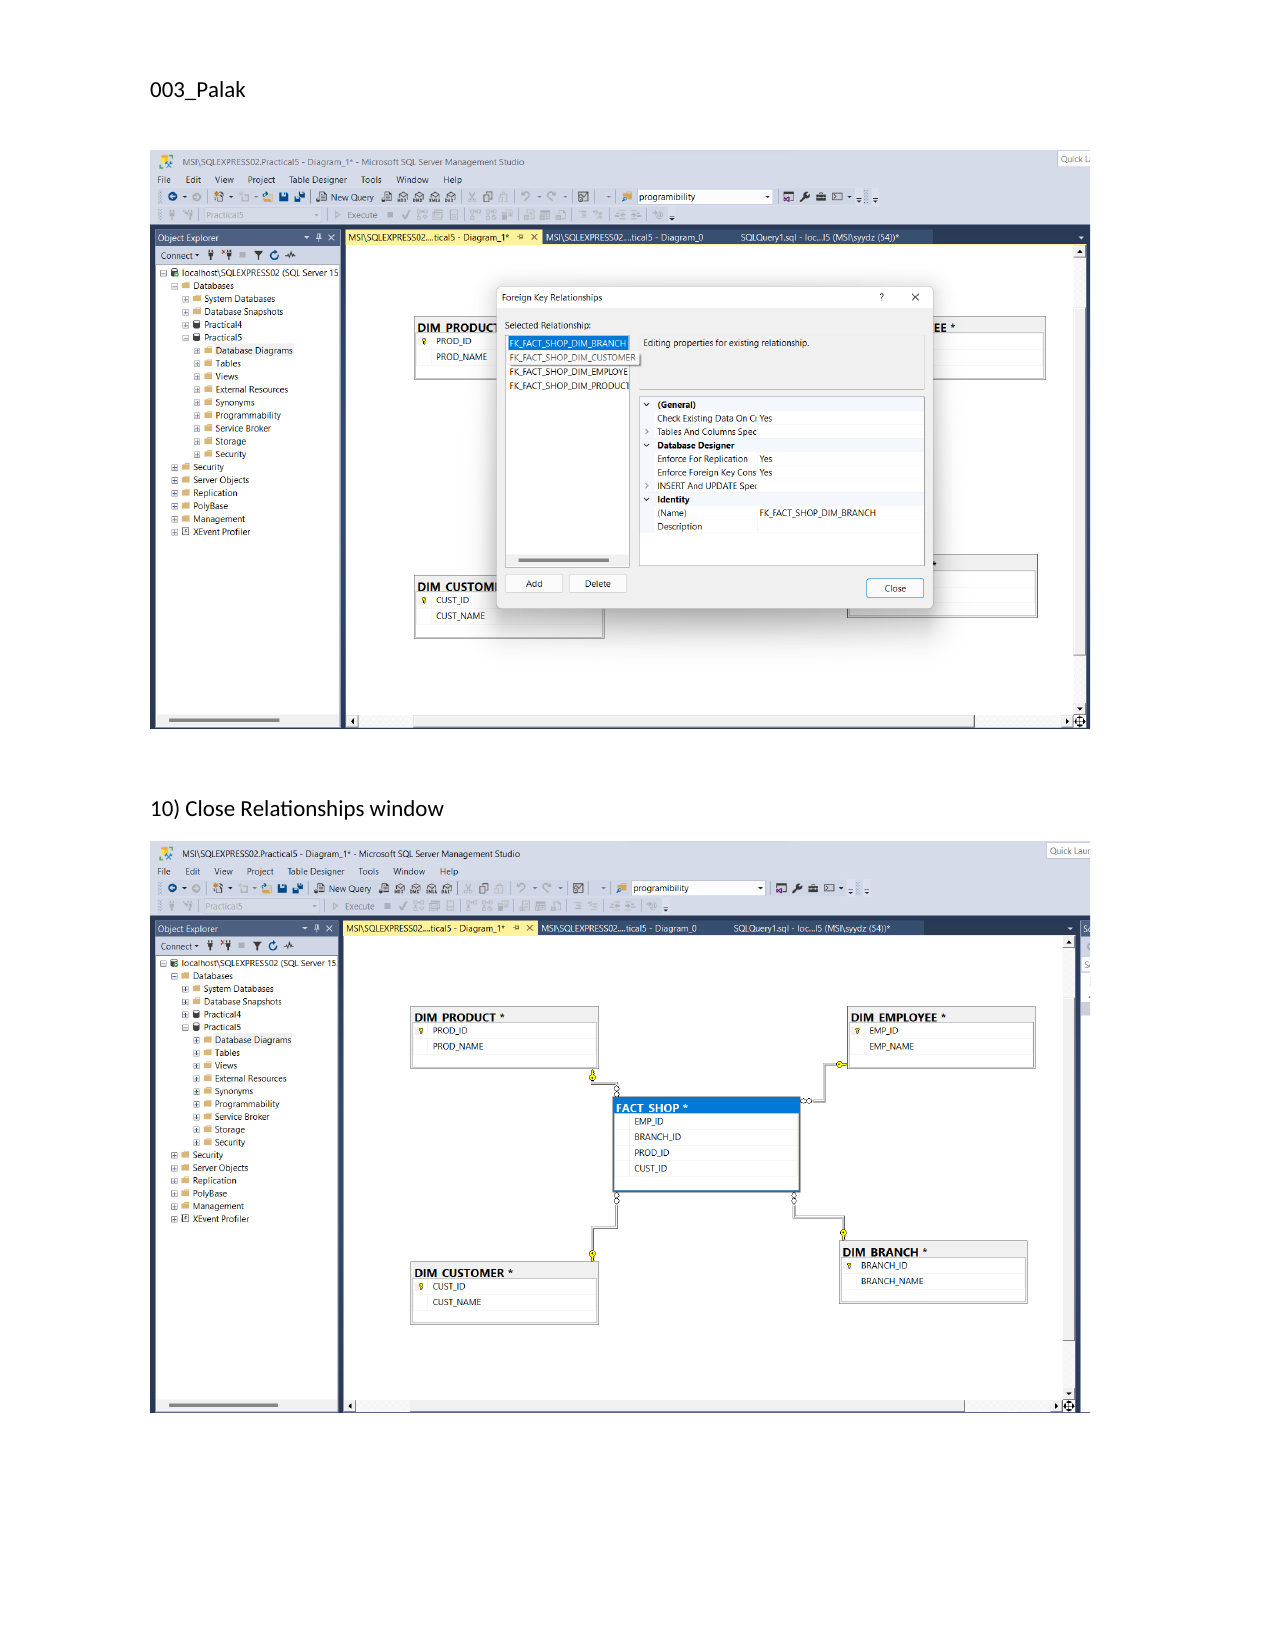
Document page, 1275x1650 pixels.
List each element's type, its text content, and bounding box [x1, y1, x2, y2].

text 10) Close Relationships window [150, 794, 1125, 823]
picture [150, 150, 1091, 729]
picture [150, 841, 1091, 1413]
